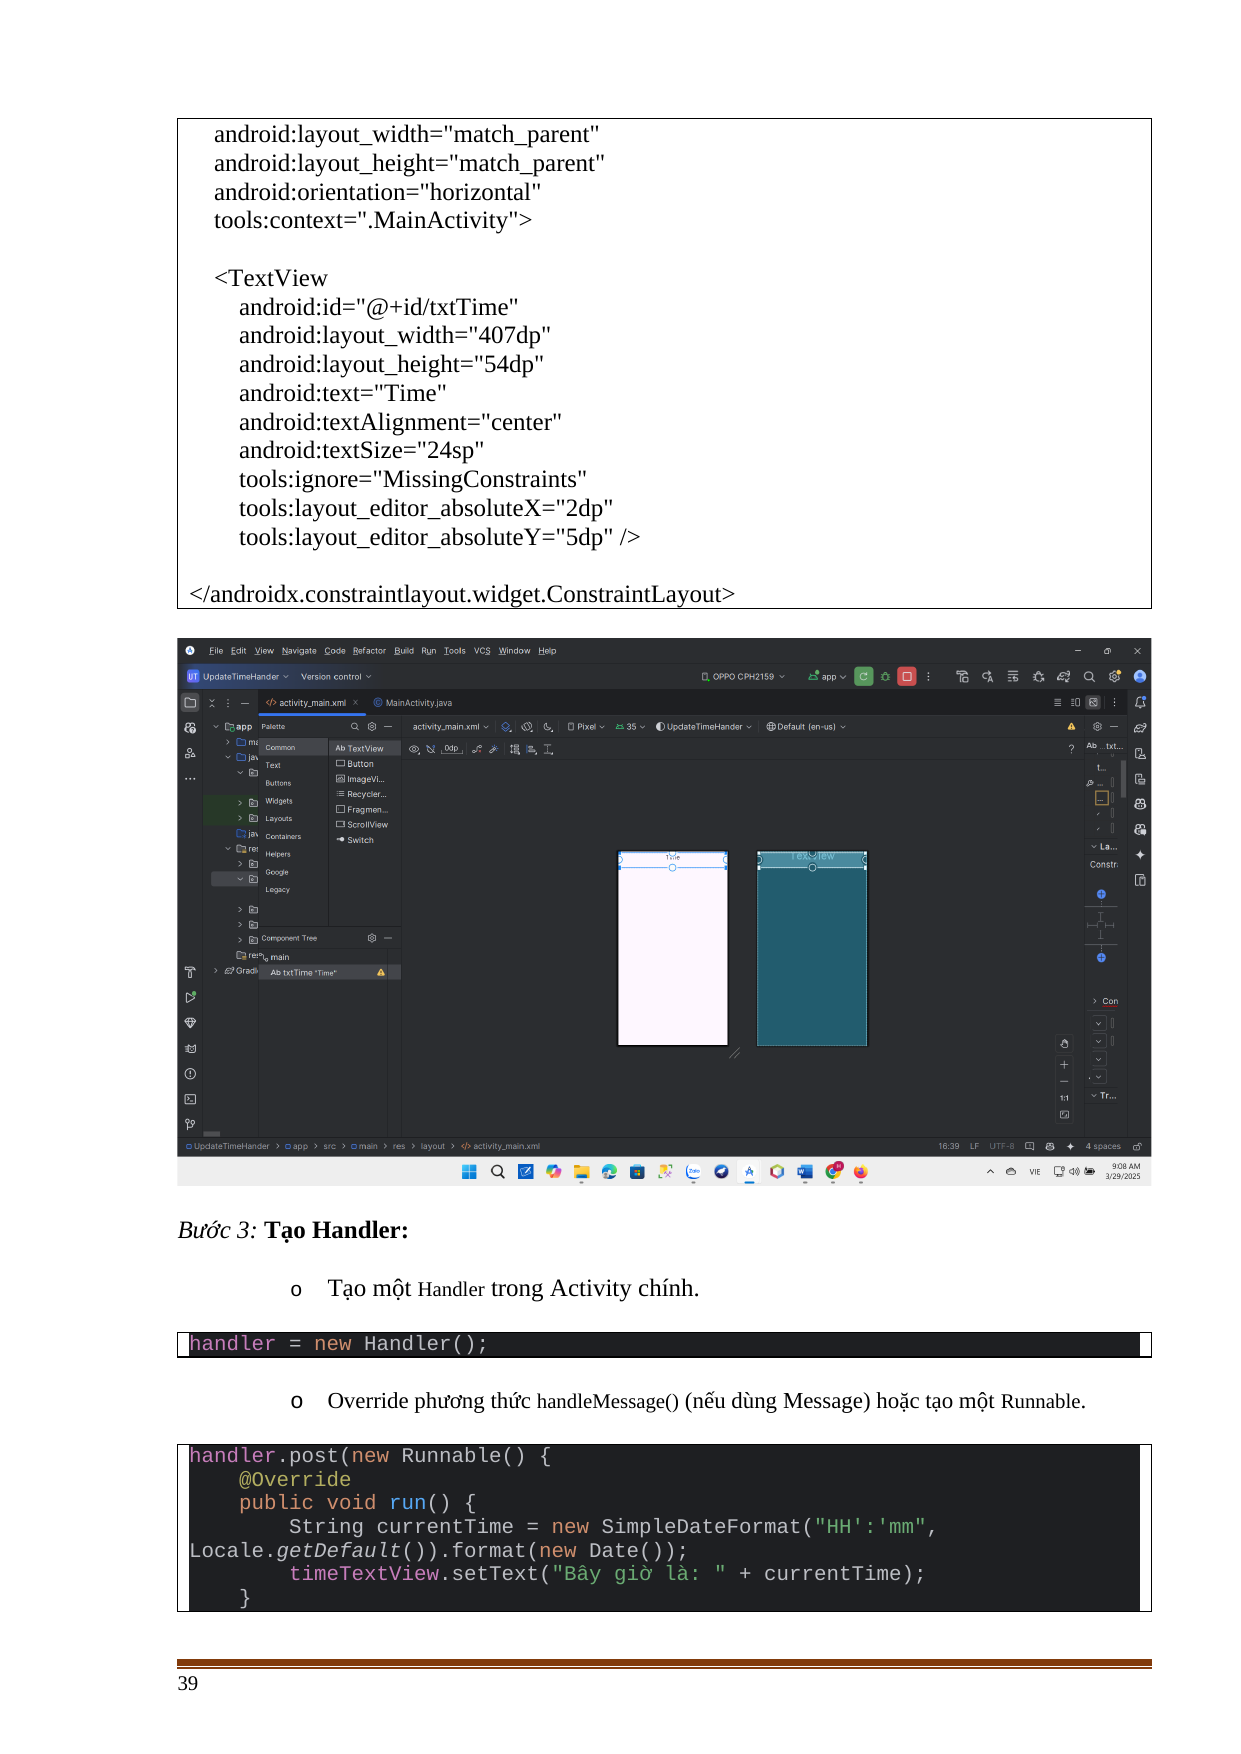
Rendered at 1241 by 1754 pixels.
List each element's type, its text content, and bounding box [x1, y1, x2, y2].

list Override phương thức handleMessage() (nếu dùng Message) hoặc tạo một Runnable. [290, 1387, 1152, 1415]
picture [177, 638, 1152, 1186]
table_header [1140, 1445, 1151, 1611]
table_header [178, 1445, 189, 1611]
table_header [178, 119, 1151, 608]
text Bước 3: Tạo Handler: [177, 1215, 1152, 1244]
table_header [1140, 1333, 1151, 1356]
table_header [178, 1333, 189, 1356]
list Tạo một Handler trong Activity chính. [290, 1273, 1152, 1303]
